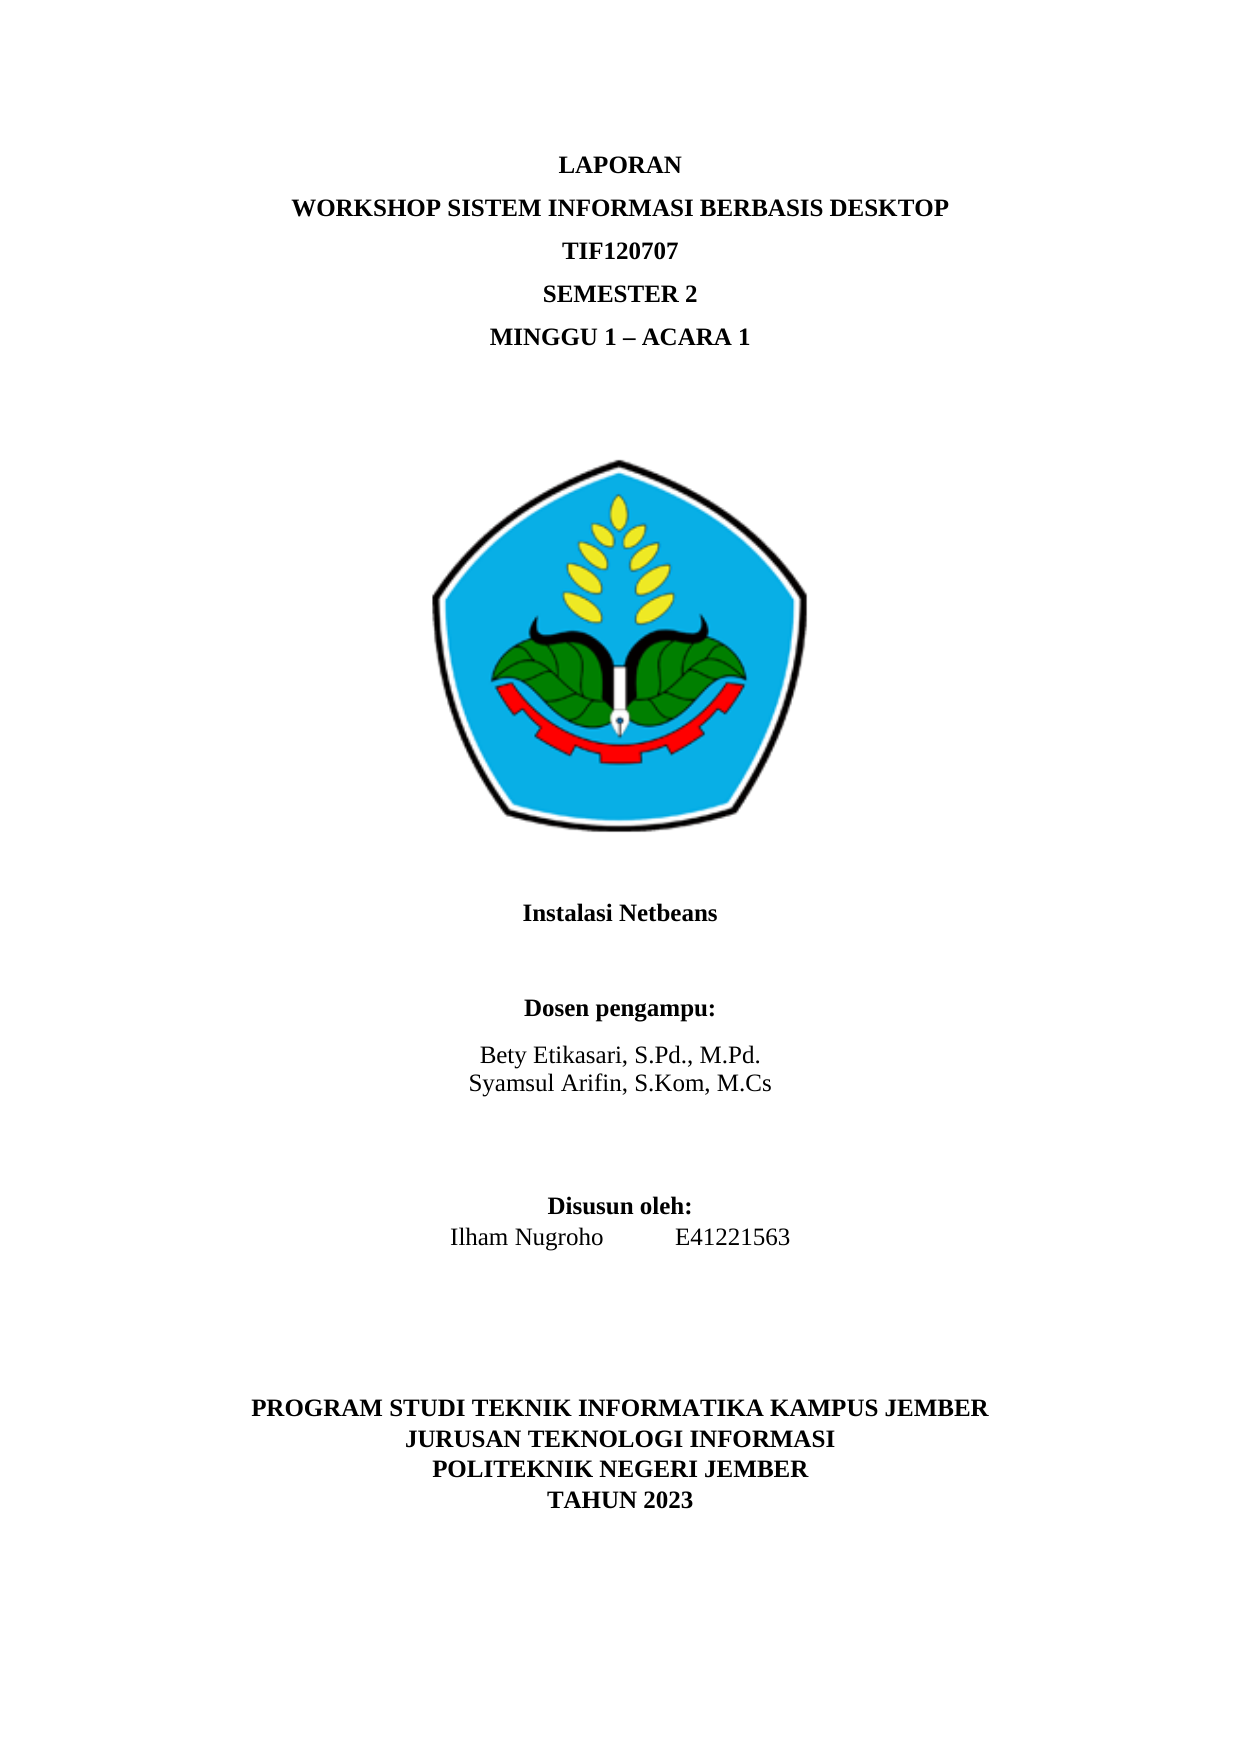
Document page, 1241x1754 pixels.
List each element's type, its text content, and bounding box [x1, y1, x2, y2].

text MINGGU 1 – ACARA 1 [150, 322, 1090, 351]
text POLITEKNIK NEGERI JEMBER [150, 1454, 1090, 1483]
text Syamsul Arifin, S.Kom, M.Cs [150, 1068, 1090, 1097]
text TAHUN 2023 [150, 1485, 1090, 1513]
text Ilham Nugroho E41221563 [150, 1222, 1090, 1251]
text JURUSAN TEKNOLOGI INFORMASI [150, 1424, 1090, 1453]
text WORKSHOP SISTEM INFORMASI BERBASIS DESKTOP [150, 193, 1090, 222]
text Dosen pengampu: [150, 993, 1090, 1021]
text PROGRAM STUDI TEKNIK INFORMATIKA KAMPUS JEMBER [150, 1393, 1090, 1422]
text Instalasi Netbeans [150, 898, 1090, 927]
text Disusun oleh: [150, 1191, 1090, 1220]
text LAPORAN [150, 150, 1090, 179]
text TIF120707 [150, 236, 1090, 265]
text SEMESTER 2 [150, 279, 1090, 308]
text Bety Etikasari, S.Pd., M.Pd. [150, 1040, 1090, 1068]
picture [431, 455, 809, 834]
